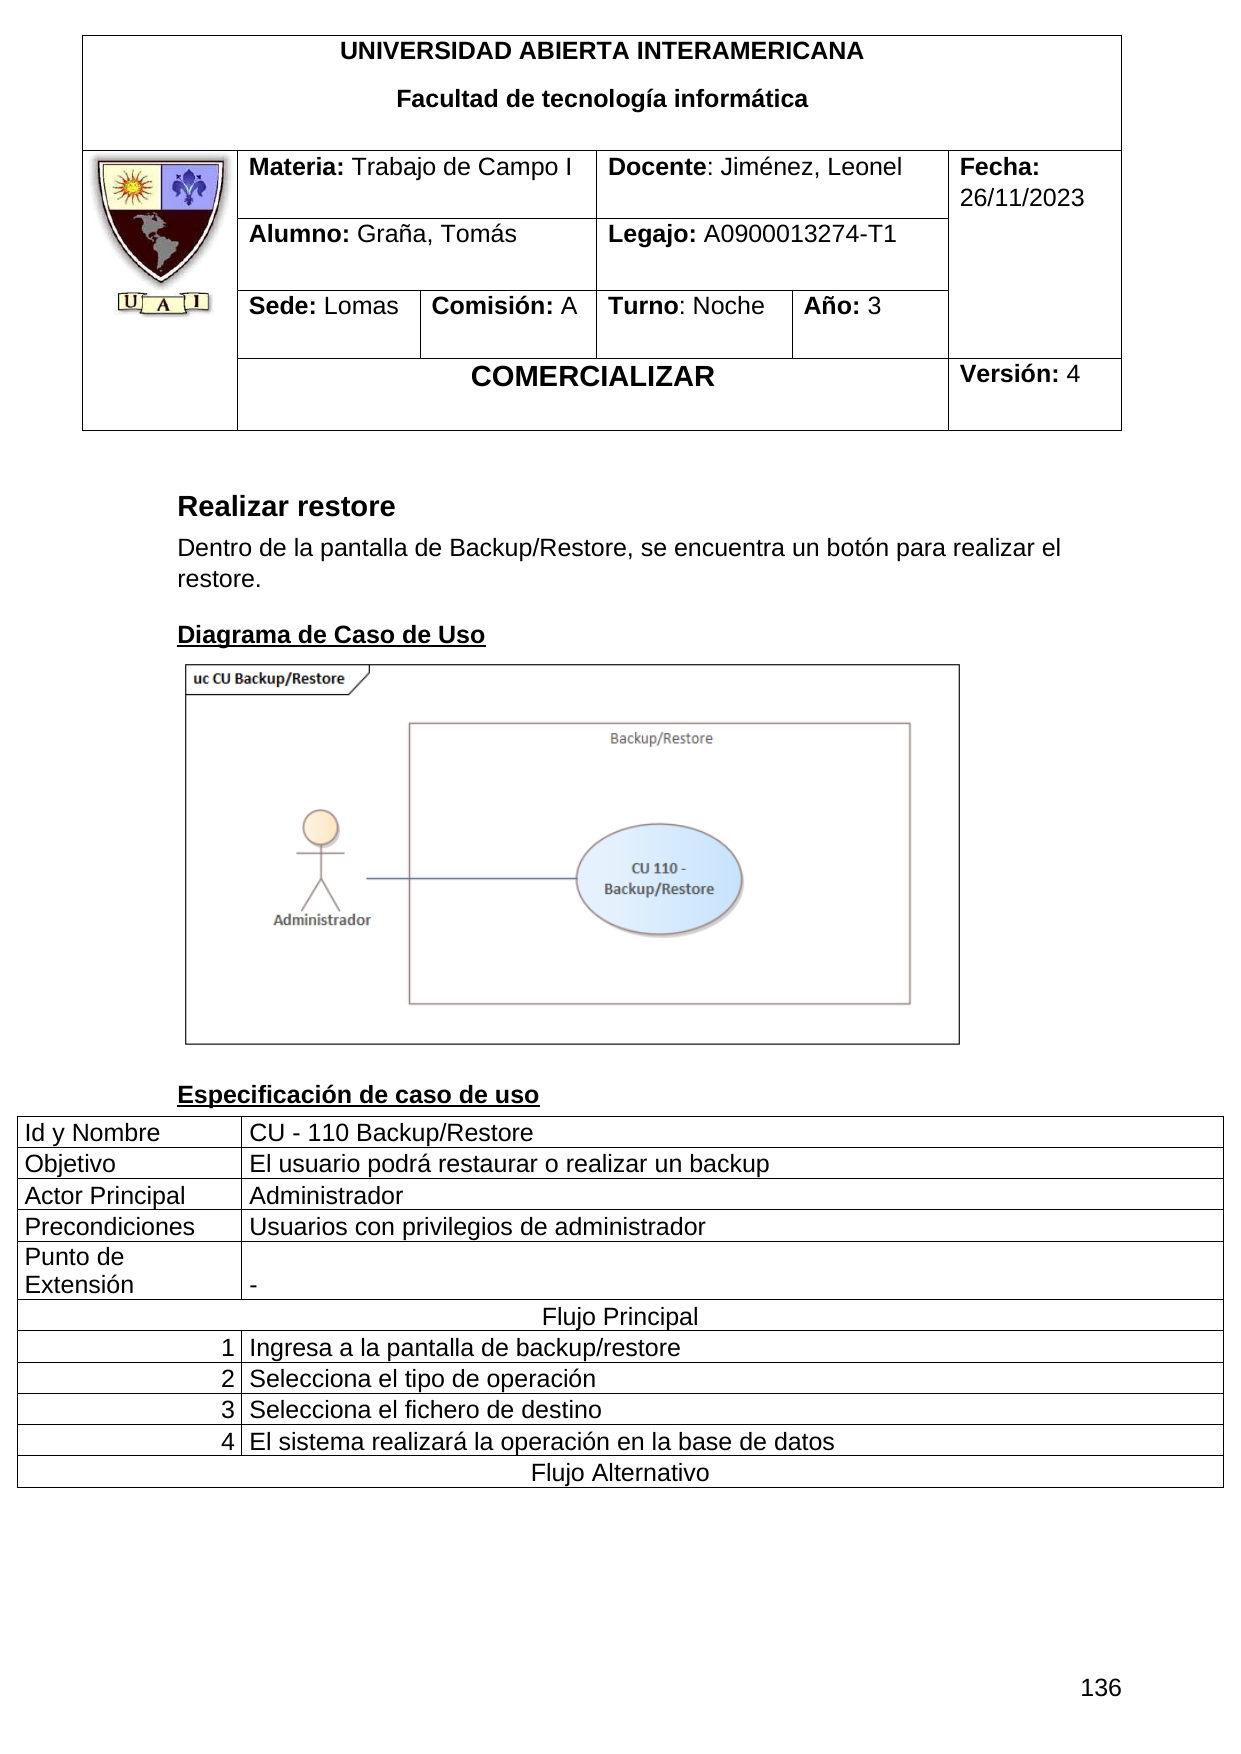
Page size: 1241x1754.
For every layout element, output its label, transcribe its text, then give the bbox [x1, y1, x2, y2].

table_cell Usuarios con privilegios de administrador [242, 1210, 1223, 1241]
table_cell 3 [18, 1394, 241, 1424]
picture [87, 151, 234, 320]
table_cell El usuario podrá restaurar o realizar un backup [242, 1148, 1223, 1178]
table_header Id y Nombre [18, 1117, 241, 1147]
subtitle Especificación de caso de uso [177, 1080, 1122, 1109]
table_cell 2 [18, 1363, 241, 1393]
table_cell El sistema realizará la operación en la base de datos [242, 1425, 1223, 1455]
table_cell Punto de Extensión [18, 1242, 241, 1299]
table_cell Selecciona el tipo de operación [242, 1363, 1223, 1393]
subtitle Realizar restore [177, 489, 1122, 522]
picture [177, 655, 968, 1054]
table_cell Flujo Alternativo [18, 1456, 1223, 1487]
table_cell Precondiciones [18, 1210, 241, 1241]
table_cell Objetivo [18, 1148, 241, 1178]
table_cell Administrador [242, 1179, 1223, 1209]
table_cell - [242, 1242, 1223, 1299]
table_cell Actor Principal [18, 1179, 241, 1209]
subtitle Diagrama de Caso de Uso [177, 621, 1122, 649]
table_cell 4 [18, 1425, 241, 1455]
table_cell 1 [18, 1331, 241, 1362]
text Dentro de la pantalla de Backup/Restore, se encuentra un botón para realizar el restore. [177, 533, 1122, 593]
table_header CU - 110 Backup/Restore [242, 1117, 1223, 1147]
table_cell Ingresa a la pantalla de backup/restore [242, 1331, 1223, 1362]
table_cell Selecciona el fichero de destino [242, 1394, 1223, 1424]
table_cell Flujo Principal [18, 1300, 1223, 1330]
